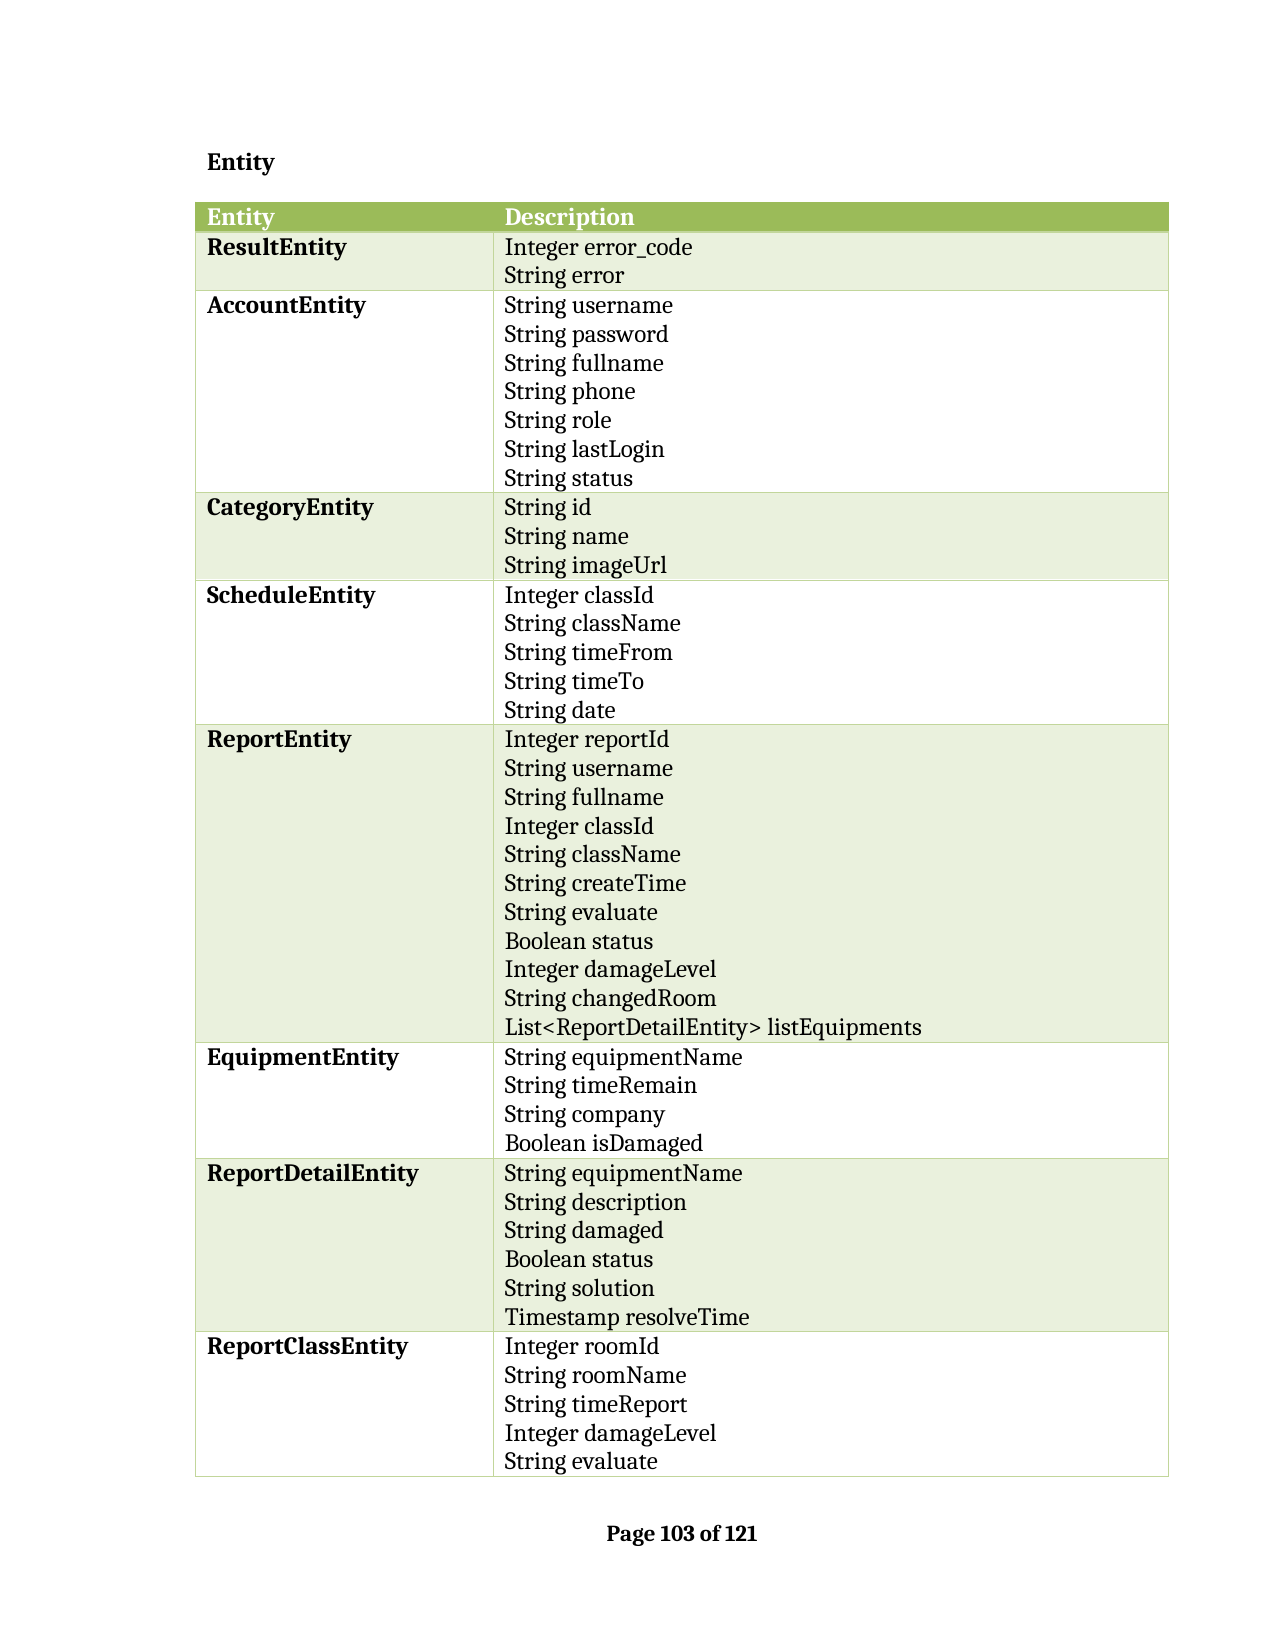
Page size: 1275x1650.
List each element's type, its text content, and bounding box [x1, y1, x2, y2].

table_cell ReportClassEntity [196, 1332, 493, 1476]
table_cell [494, 1332, 1168, 1476]
table_cell CategoryEntity [196, 493, 493, 579]
table_cell String equipmentName String description String damaged Boolean status String solution Timestamp resolveTime [494, 1159, 1168, 1331]
table_cell EquipmentEntity [196, 1043, 493, 1158]
table_cell ReportDetailEntity [196, 1159, 493, 1331]
text Entity [207, 148, 1157, 176]
table_cell String username String password String fullname String phone String role String lastLogin String status [494, 291, 1168, 492]
table_cell Integer reportId String username String fullname Integer classId String className String createTime String evaluate Boolean status Integer damageLevel String changedRoom List<ReportDetailEntity> listEquipments [494, 725, 1168, 1042]
table_cell Integer classId String className String timeFrom String timeTo String date [494, 581, 1168, 724]
table_cell AccountEntity [196, 291, 493, 492]
table_header Description [494, 203, 1168, 231]
table_cell ReportEntity [196, 725, 493, 1042]
table_cell String equipmentName String timeRemain String company Boolean isDamaged [494, 1043, 1168, 1158]
table_cell ResultEntity [196, 233, 493, 290]
table_header Entity [196, 203, 493, 231]
table_cell ScheduleEntity [196, 581, 493, 724]
table_cell Integer error_code String error [494, 233, 1168, 290]
table_cell String id String name String imageUrl [494, 493, 1168, 579]
